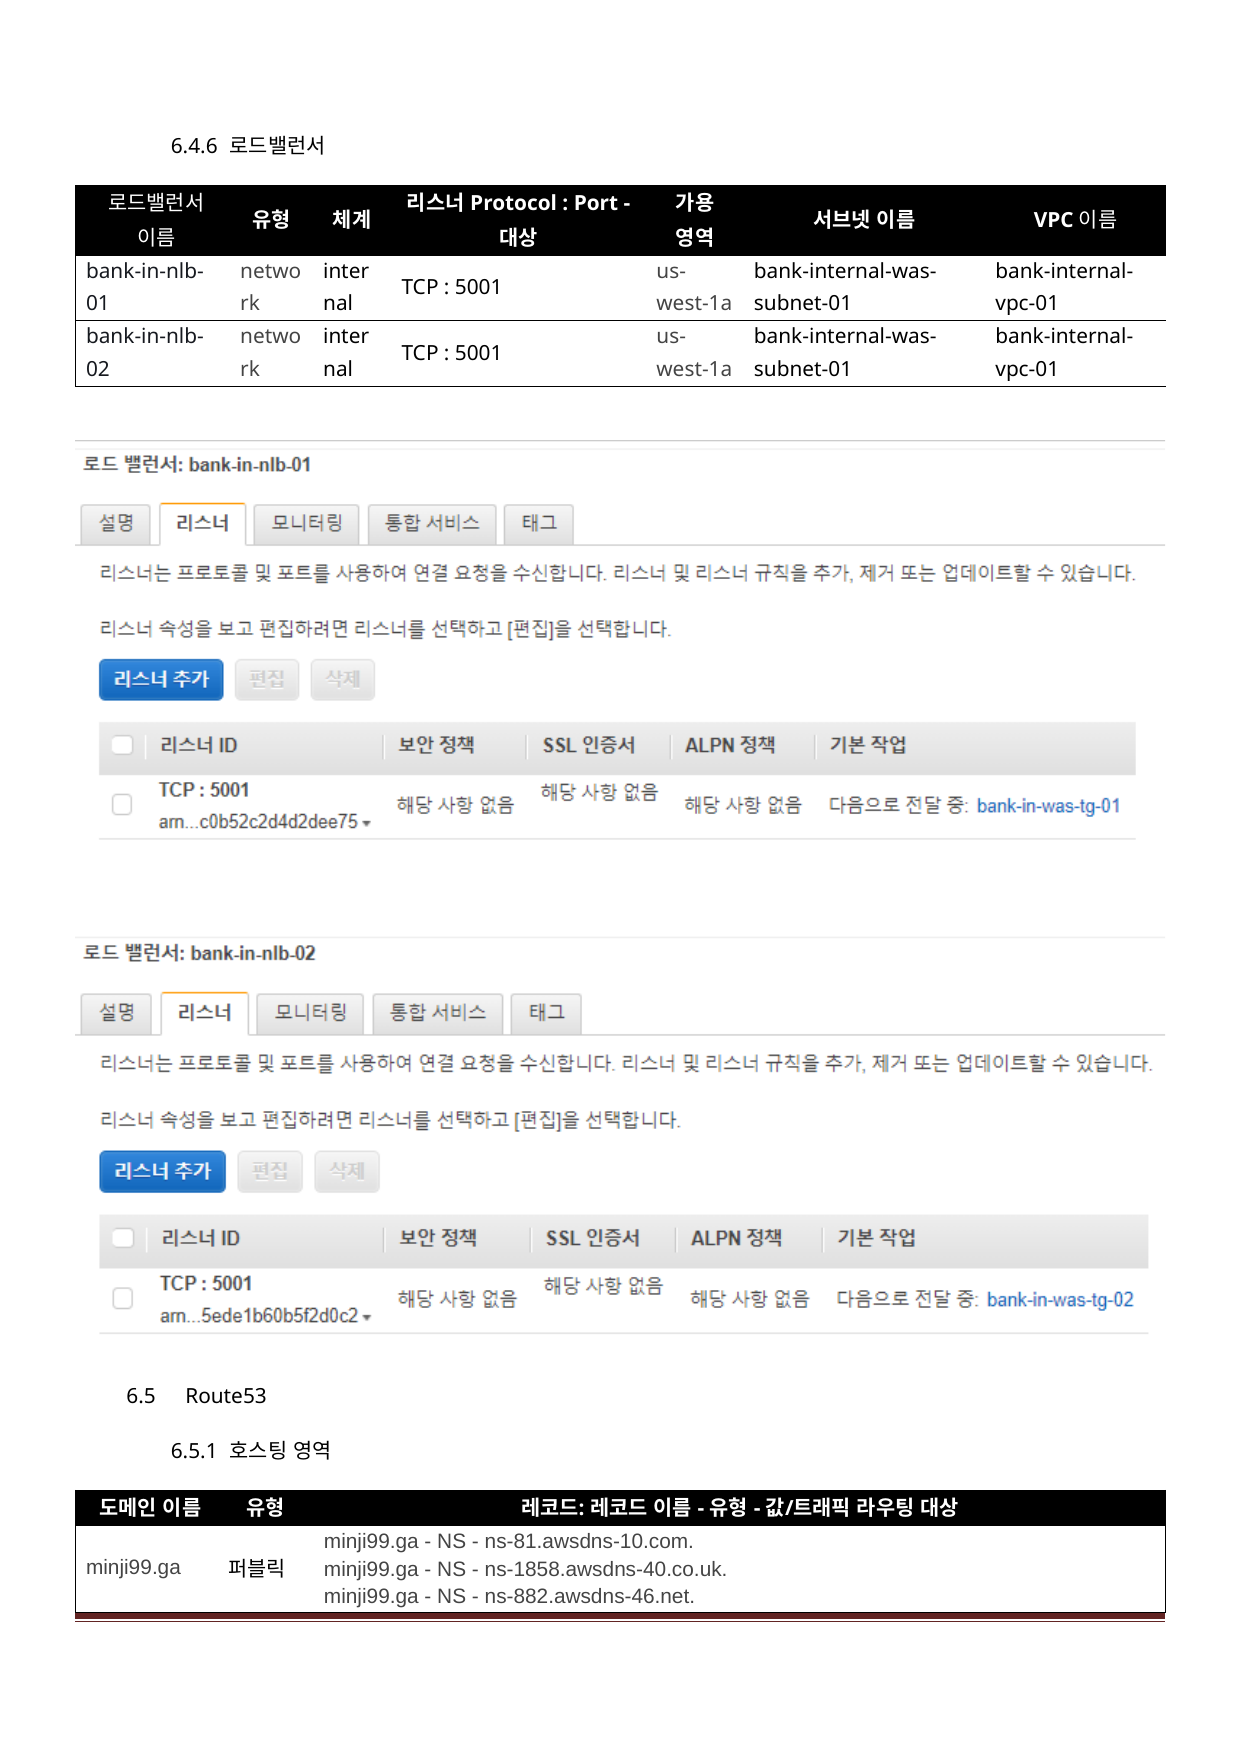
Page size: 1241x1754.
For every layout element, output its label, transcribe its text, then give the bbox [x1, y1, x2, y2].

table_cell TCP : 5001 [391, 321, 646, 386]
table_cell us-west-1a [646, 321, 743, 386]
table_header VPC 이름 [985, 186, 1166, 255]
table_header 도메인 이름 [76, 1491, 218, 1525]
subtitle 로드밸런서 [171, 129, 1165, 160]
subtitle Route53 [126, 1381, 1165, 1409]
table_header 로드밸런서 이름 [76, 186, 230, 255]
table_cell minji99.ga [76, 1526, 218, 1612]
table_cell network [230, 256, 313, 320]
table_cell bank-internal-was-subnet-01 [743, 321, 985, 386]
table_cell network [230, 321, 313, 386]
table_header 서브넷 이름 [743, 186, 985, 255]
table_cell bank-internal-was-subnet-01 [743, 256, 985, 320]
picture [75, 934, 1166, 1356]
table_header 레코드: 레코드 이름 - 유형 - 값/트래픽 라우팅 대상 [313, 1491, 1165, 1525]
table_cell 퍼블릭 [218, 1526, 313, 1612]
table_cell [313, 1526, 1165, 1612]
subtitle 호스팅 영역 [171, 1434, 1165, 1464]
table_cell bank-internal-vpc-01 [985, 256, 1166, 320]
table_header 체계 [313, 186, 391, 255]
table_cell internal [313, 256, 391, 320]
table_header 리스너 Protocol : Port - 대상 [391, 186, 646, 255]
table_header 가용 영역 [646, 186, 743, 255]
picture [75, 440, 1166, 857]
table_cell bank-in-nlb-01 [76, 256, 230, 320]
table_cell us-west-1a [646, 256, 743, 320]
table_cell internal [313, 321, 391, 386]
table_cell bank-internal-vpc-01 [985, 321, 1166, 386]
table_header 유형 [230, 186, 313, 255]
table_cell bank-in-nlb-02 [76, 321, 230, 386]
table_cell TCP : 5001 [391, 256, 646, 320]
table_header 유형 [218, 1491, 313, 1525]
